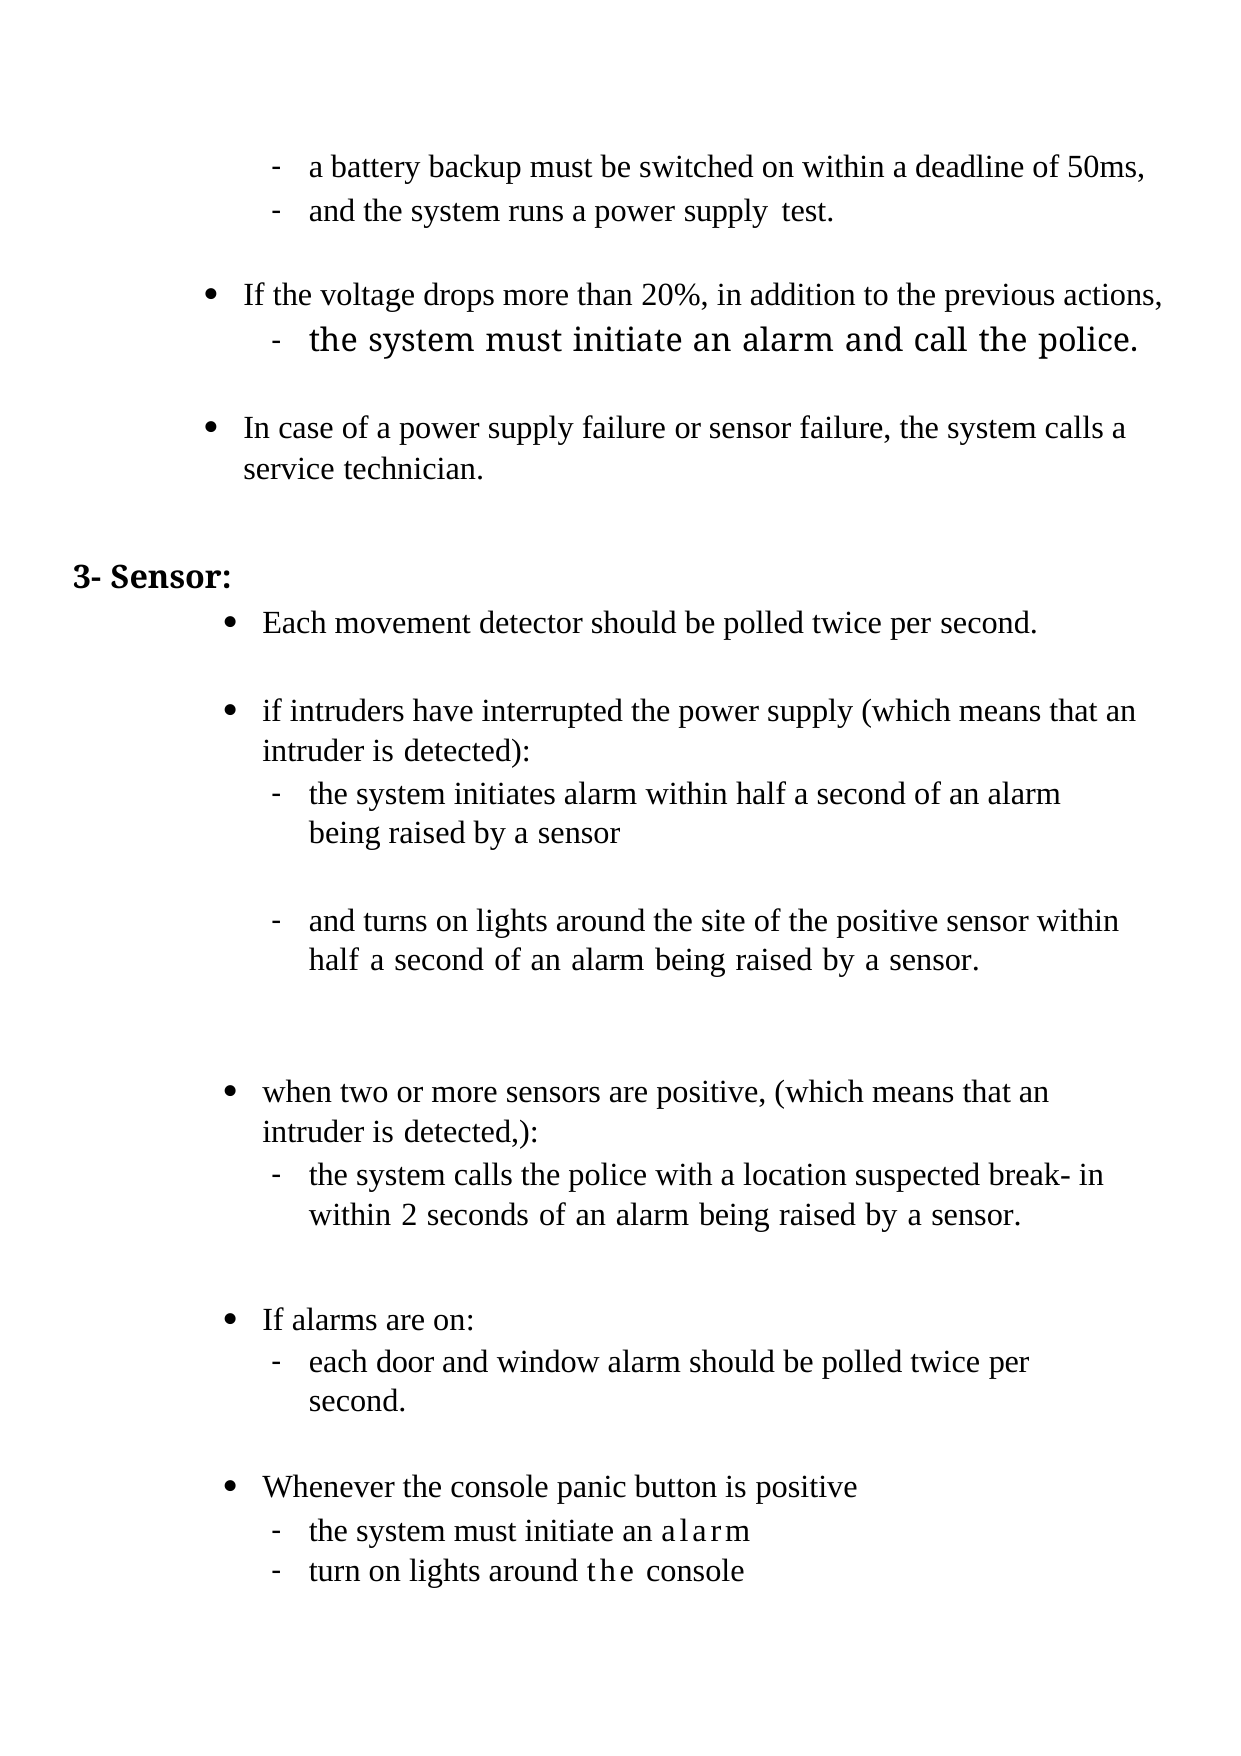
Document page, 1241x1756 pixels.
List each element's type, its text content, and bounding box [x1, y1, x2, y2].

list the system calls the police with a location suspected break- in within 2 seconds of an alarm being raised by a sensor. [271, 1154, 1168, 1232]
list when two or more sensors are positive, (which means that an intruder is detected,): [224, 1072, 1132, 1150]
list the system initiates alarm within half a second of an alarm being raised by a sensor [271, 773, 1140, 850]
list if intruders have interrupted the power supply (which means that an intruder is detected): [224, 691, 1144, 768]
list If alarms are on: [224, 1300, 1213, 1337]
list If the voltage drops more than 20%, in addition to the previous actions, [205, 275, 1165, 312]
list and the system runs a power supply test. [271, 189, 1213, 229]
list In case of a power supply failure or sensor failure, the system calls a service technician. [205, 409, 1135, 487]
list Each movement detector should be polled twice per second. [224, 603, 1213, 640]
list and turns on lights around the site of the positive sensor within half a second of an alarm being raised by a sensor. [271, 900, 1144, 977]
subtitle Sensor: [73, 554, 1213, 598]
list a battery backup must be switched on within a deadline of 50ms, [271, 146, 1158, 186]
list each door and window alarm should be polled twice per second. [271, 1341, 1123, 1418]
list Whenever the console panic button is positive [224, 1468, 1213, 1505]
list turn on lights around the console [271, 1550, 1213, 1589]
text - the system must initiate an alarm and call the police. [271, 317, 1213, 361]
list the system must initiate an alarm [271, 1509, 1213, 1549]
